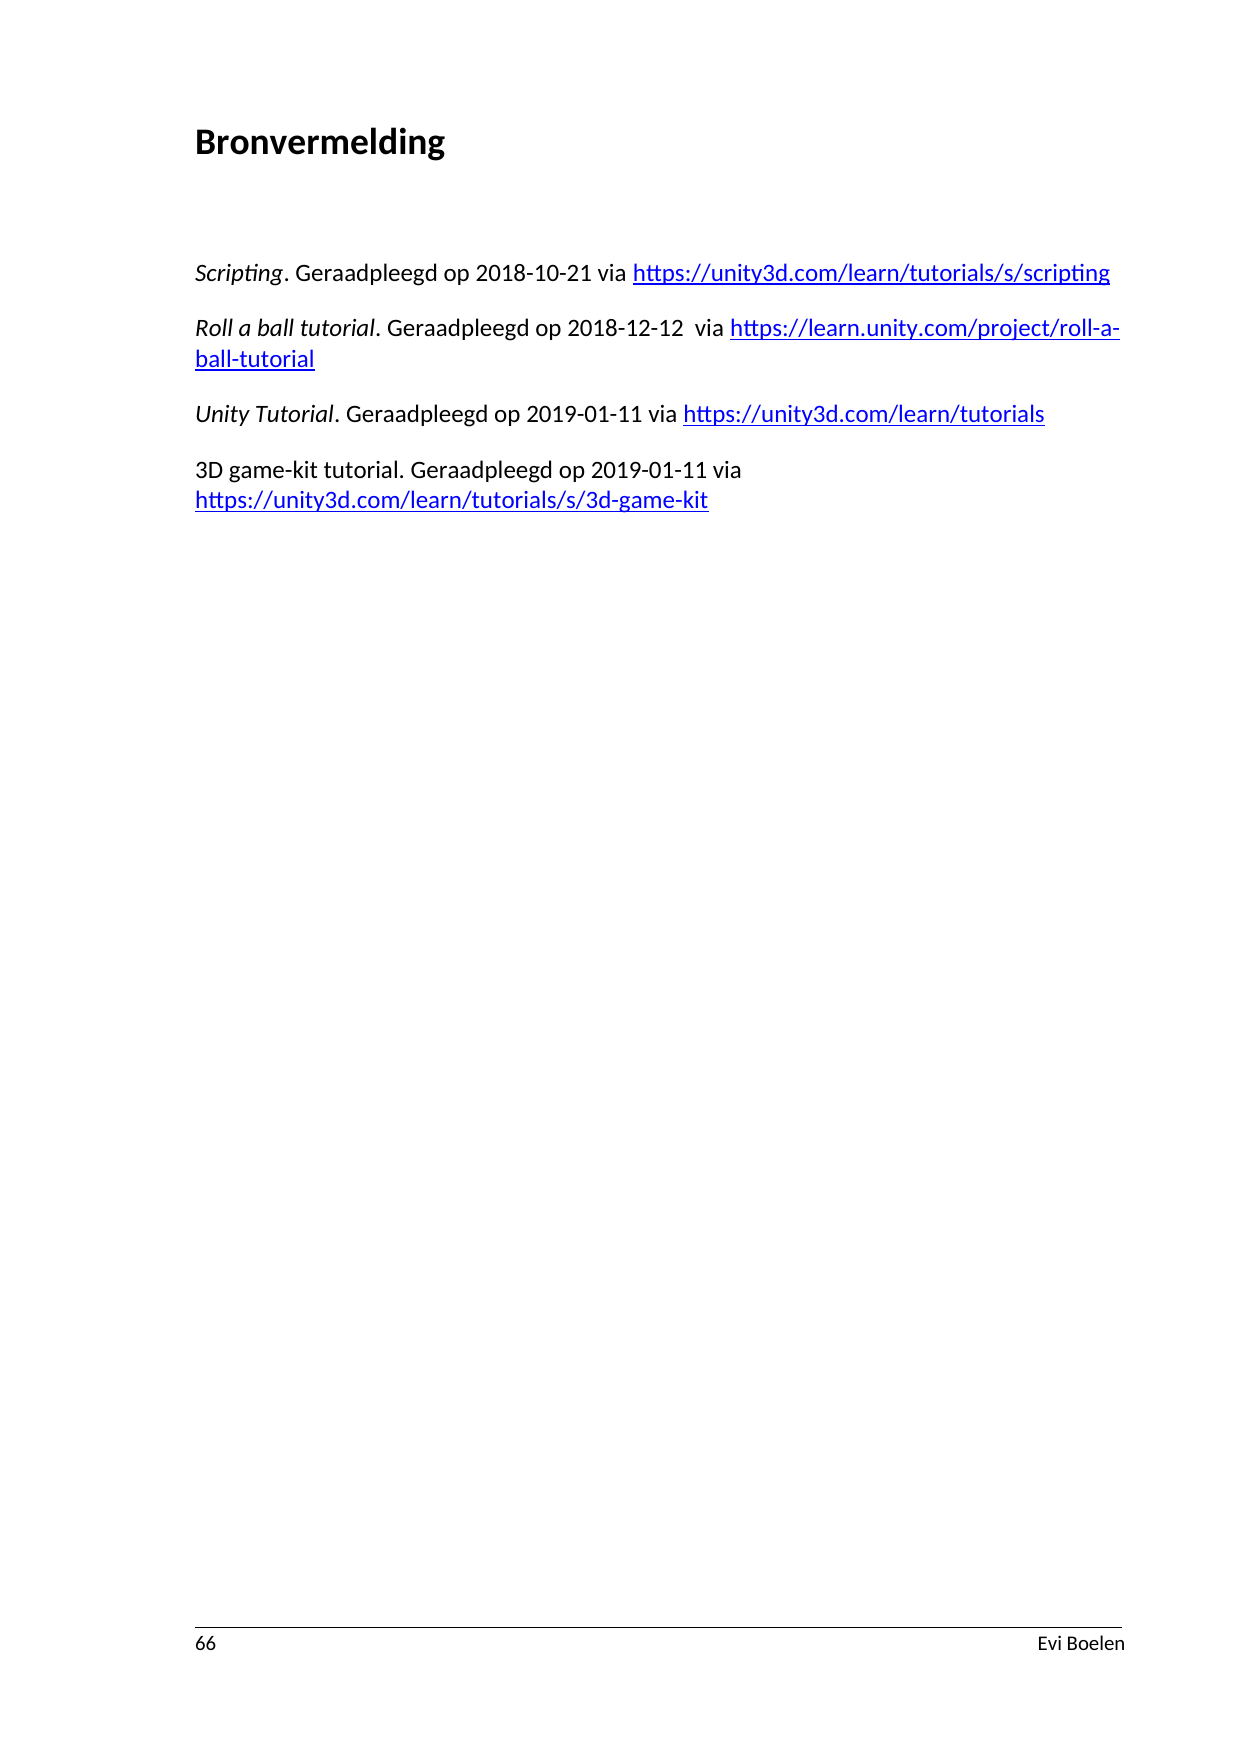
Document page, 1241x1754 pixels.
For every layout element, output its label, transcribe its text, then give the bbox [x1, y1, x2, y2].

text Roll a ball tutorial. Geraadpleegd op 2018-12-12 via https://learn.unity.com/project/roll-a-ball-tutorial [195, 312, 1122, 373]
text Unity Tutorial. Geraadpleegd op 2019-01-11 via https://unity3d.com/learn/tutorials [195, 398, 1122, 429]
text Scripting. Geraadpleegd op 2018-10-21 via https://unity3d.com/learn/tutorials/s/scripting [195, 257, 1122, 287]
text 3D game-kit tutorial. Geraadpleegd op 2019-01-11 via https://unity3d.com/learn/tutorials/s/3d-game-kit [195, 454, 1122, 515]
subtitle Bronvermelding [195, 118, 1122, 164]
